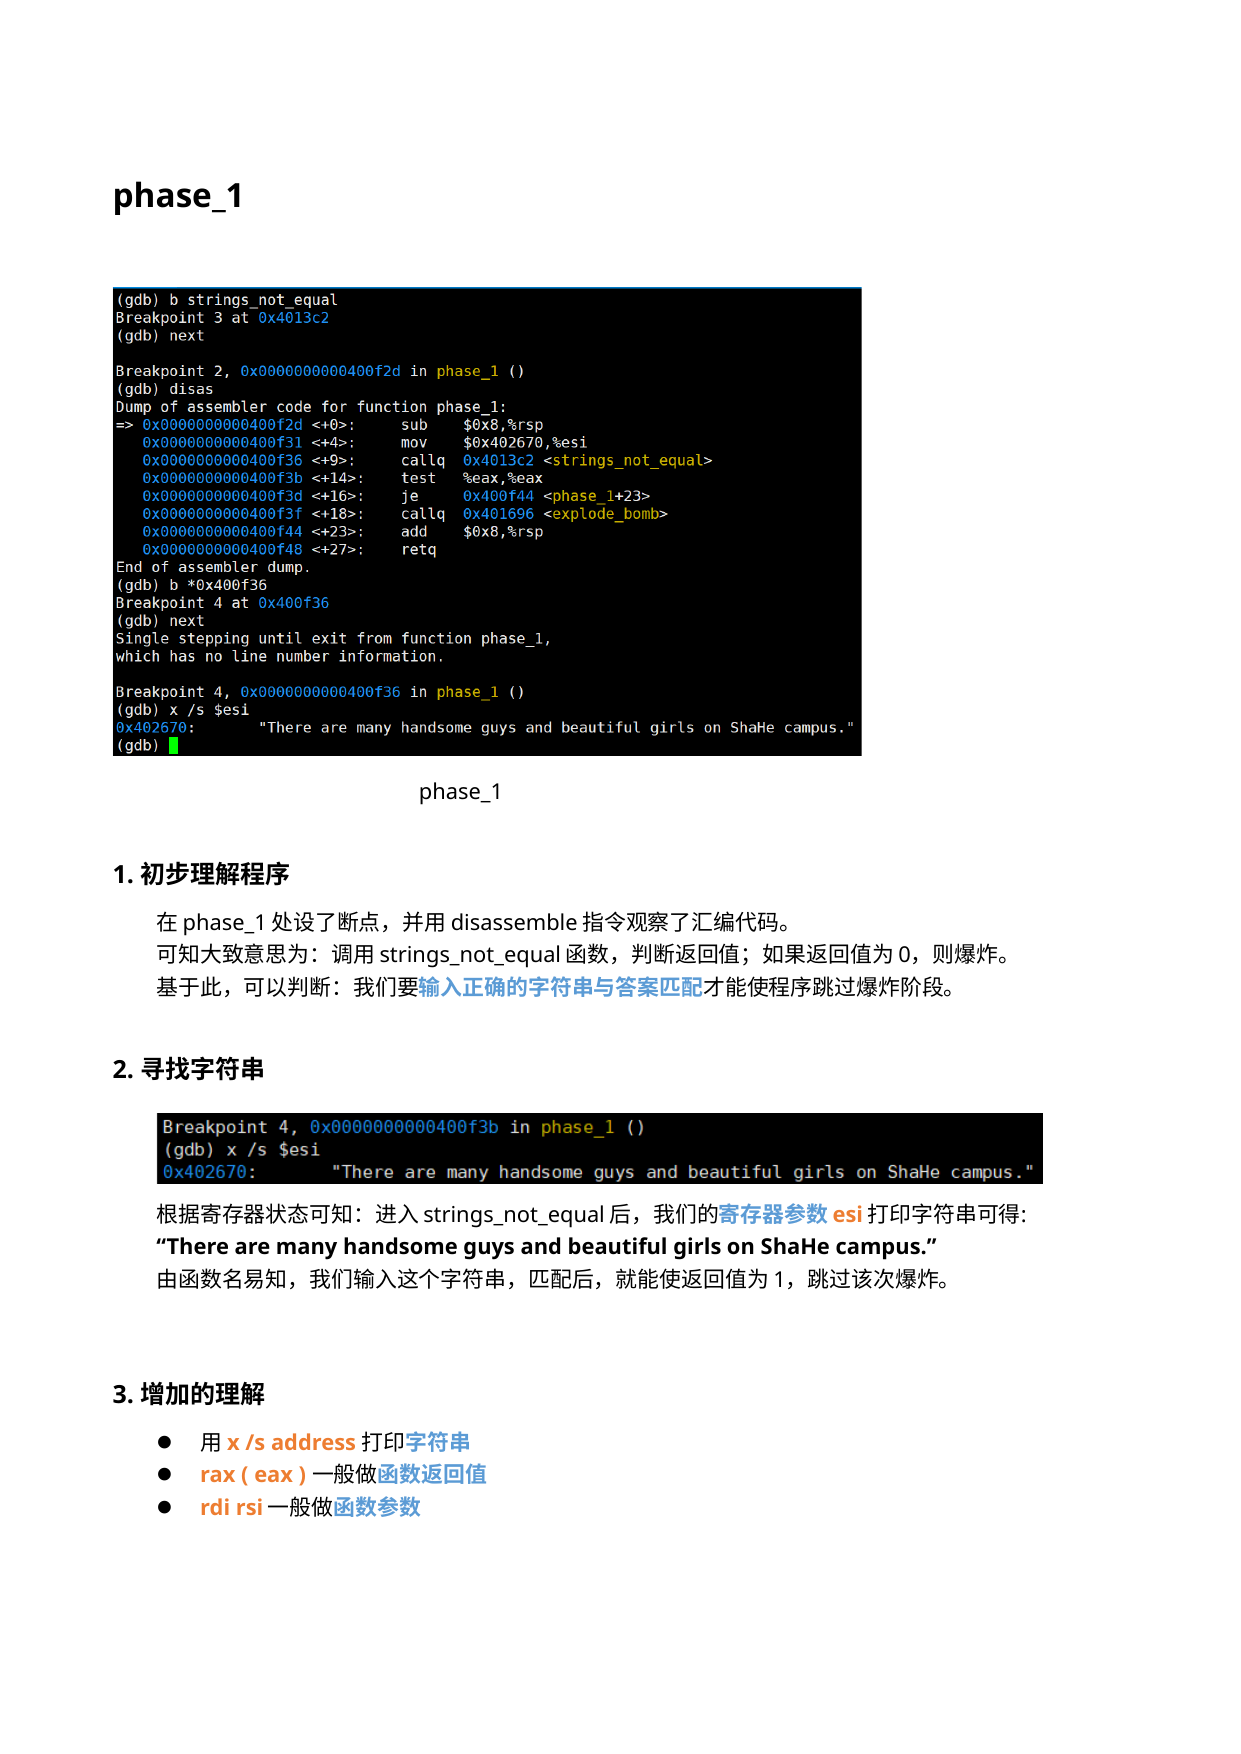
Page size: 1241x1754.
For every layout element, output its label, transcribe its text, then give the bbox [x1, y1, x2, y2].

text 由函数名易知，我们输入这个字符串，匹配后，就能使返回值为1，跳过该次爆炸。 [112, 1262, 1128, 1295]
list rdi rsi一般做函数参数 [156, 1490, 1128, 1522]
picture [112, 287, 862, 756]
text 根据寄存器状态可知：进入strings_not_equal后，我们的寄存器参数esi打印字符串可得: [112, 1197, 1128, 1230]
subtitle phase_1 [112, 162, 1128, 227]
list 用 x /s address 打印字符串 [156, 1425, 1128, 1457]
text 在phase_1处设了断点，并用disassemble指令观察了汇编代码。 [112, 905, 1128, 937]
text “There are many handsome guys and beautiful girls on ShaHe campus.” [112, 1230, 1128, 1262]
text 1. 初步理解程序 [112, 840, 1128, 905]
text 可知大致意思为：调用strings_not_equal函数，判断返回值；如果返回值为0，则爆炸。 [112, 937, 1128, 970]
text 2. 寻找字符串 [112, 1035, 1128, 1100]
text 3. 增加的理解 [112, 1360, 1128, 1425]
text 基于此，可以判断：我们要输入正确的字符串与答案匹配才能使程序跳过爆炸阶段。 [112, 970, 1128, 1002]
picture [156, 1113, 1043, 1184]
list rax ( eax ) 一般做函数返回值 [156, 1457, 1128, 1490]
text phase_1 [112, 775, 1128, 807]
